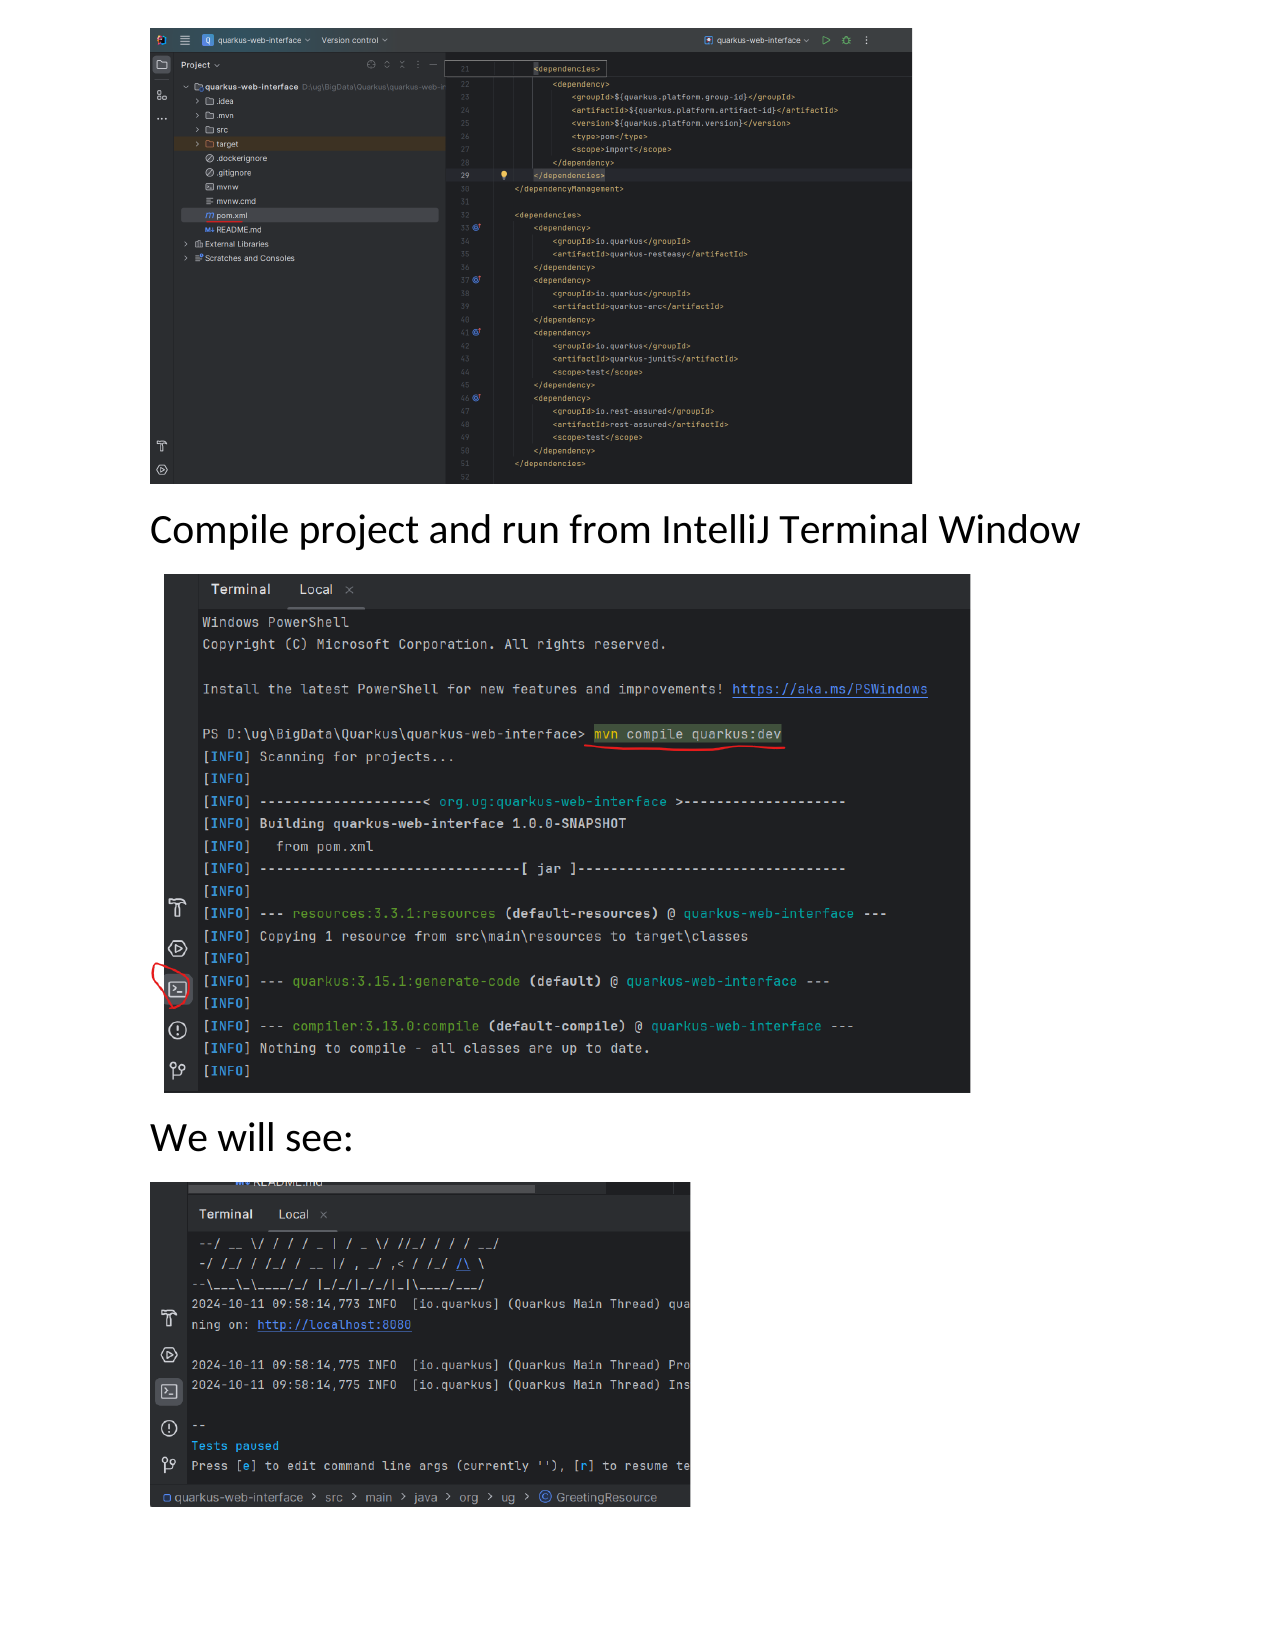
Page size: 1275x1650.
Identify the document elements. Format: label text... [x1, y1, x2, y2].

picture [150, 28, 913, 484]
picture [150, 1182, 691, 1507]
text We will see: [150, 1111, 1125, 1162]
picture [150, 574, 971, 1093]
text Compile project and run from IntelliJ Terminal Window [150, 503, 1125, 553]
